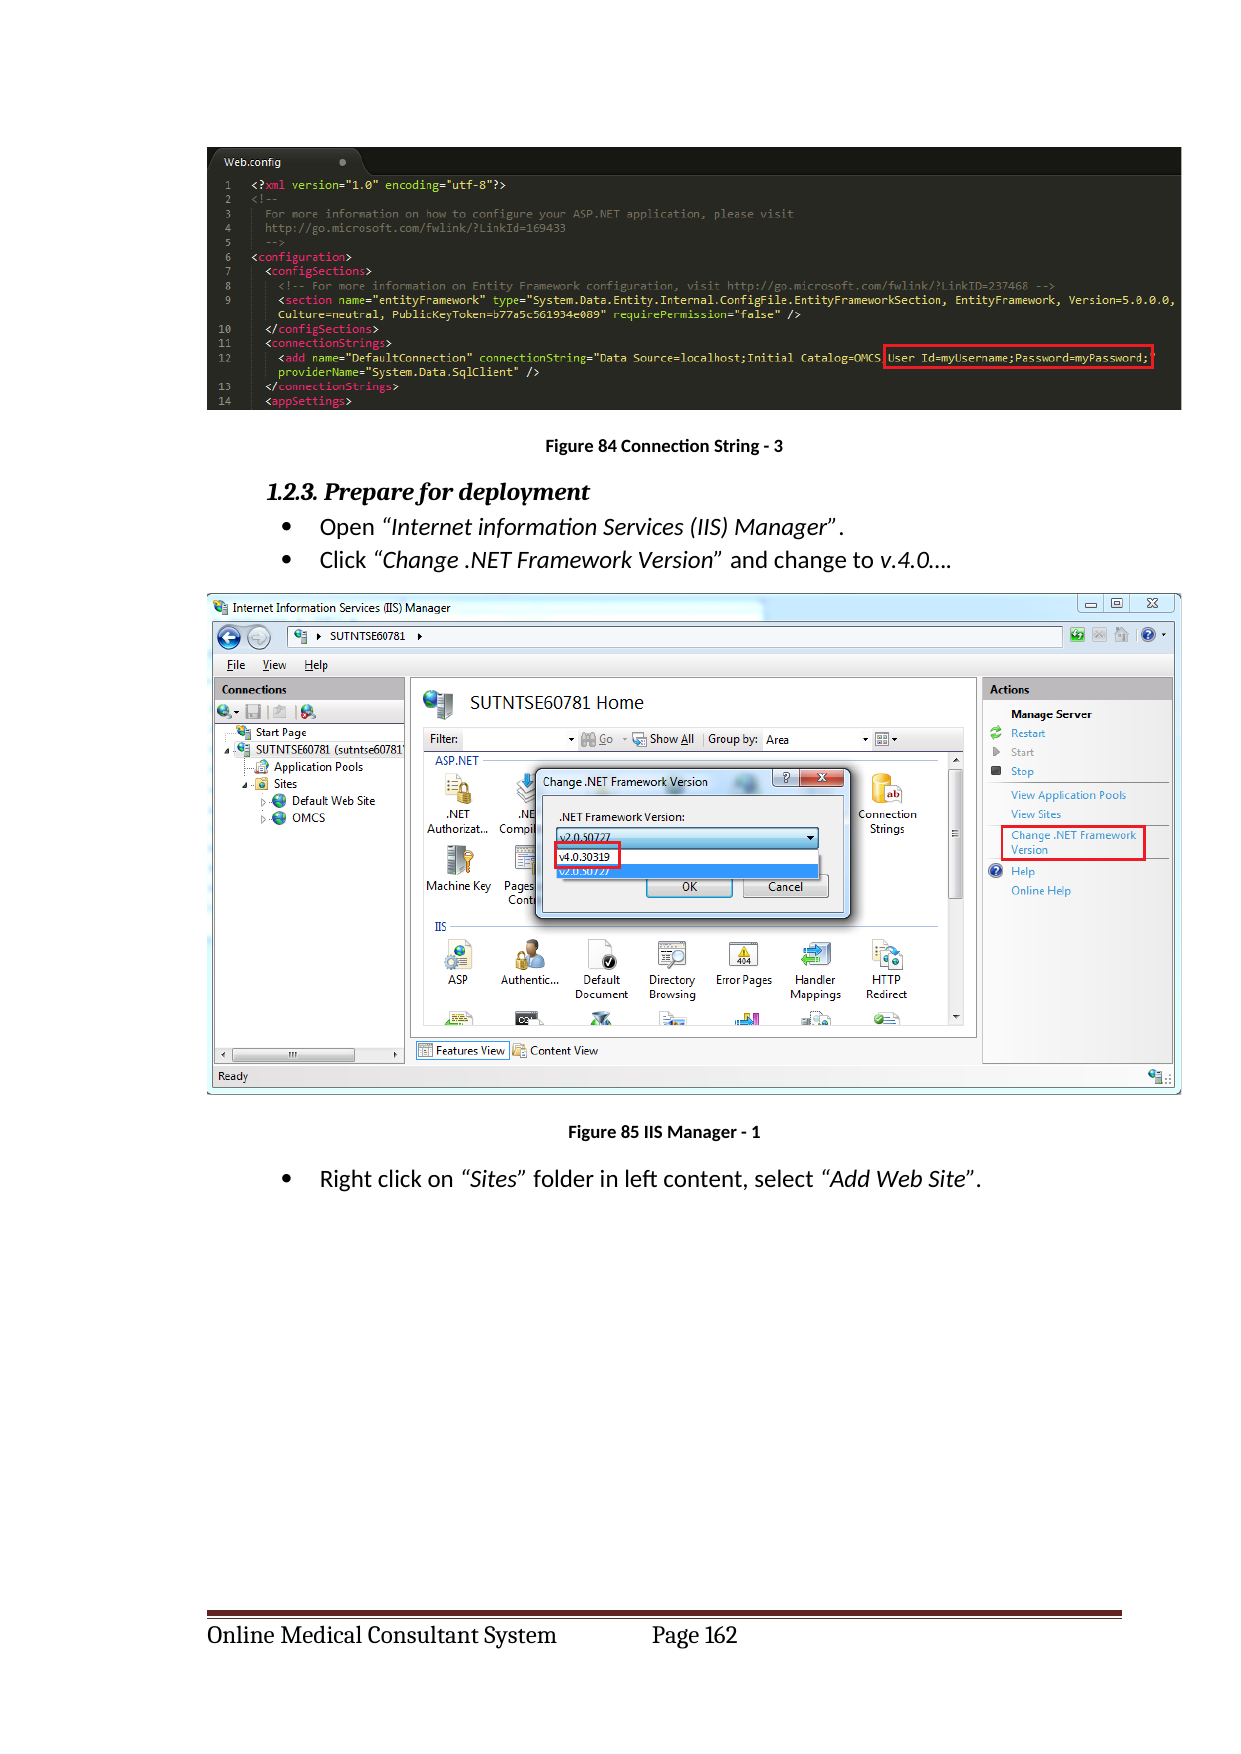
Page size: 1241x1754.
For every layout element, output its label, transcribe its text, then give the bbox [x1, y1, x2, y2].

subtitle Prepare for deployment [267, 478, 1122, 507]
picture [207, 147, 1182, 410]
picture [207, 593, 1182, 1095]
list Open “Internet information Services (IIS) Manager”. [282, 511, 1122, 542]
list Click “Change .NET Framework Version” and change to v.4.0…. [282, 544, 1122, 575]
list Right click on “Sites” folder in left content, select “Add Web Site”. [282, 1164, 1122, 1194]
